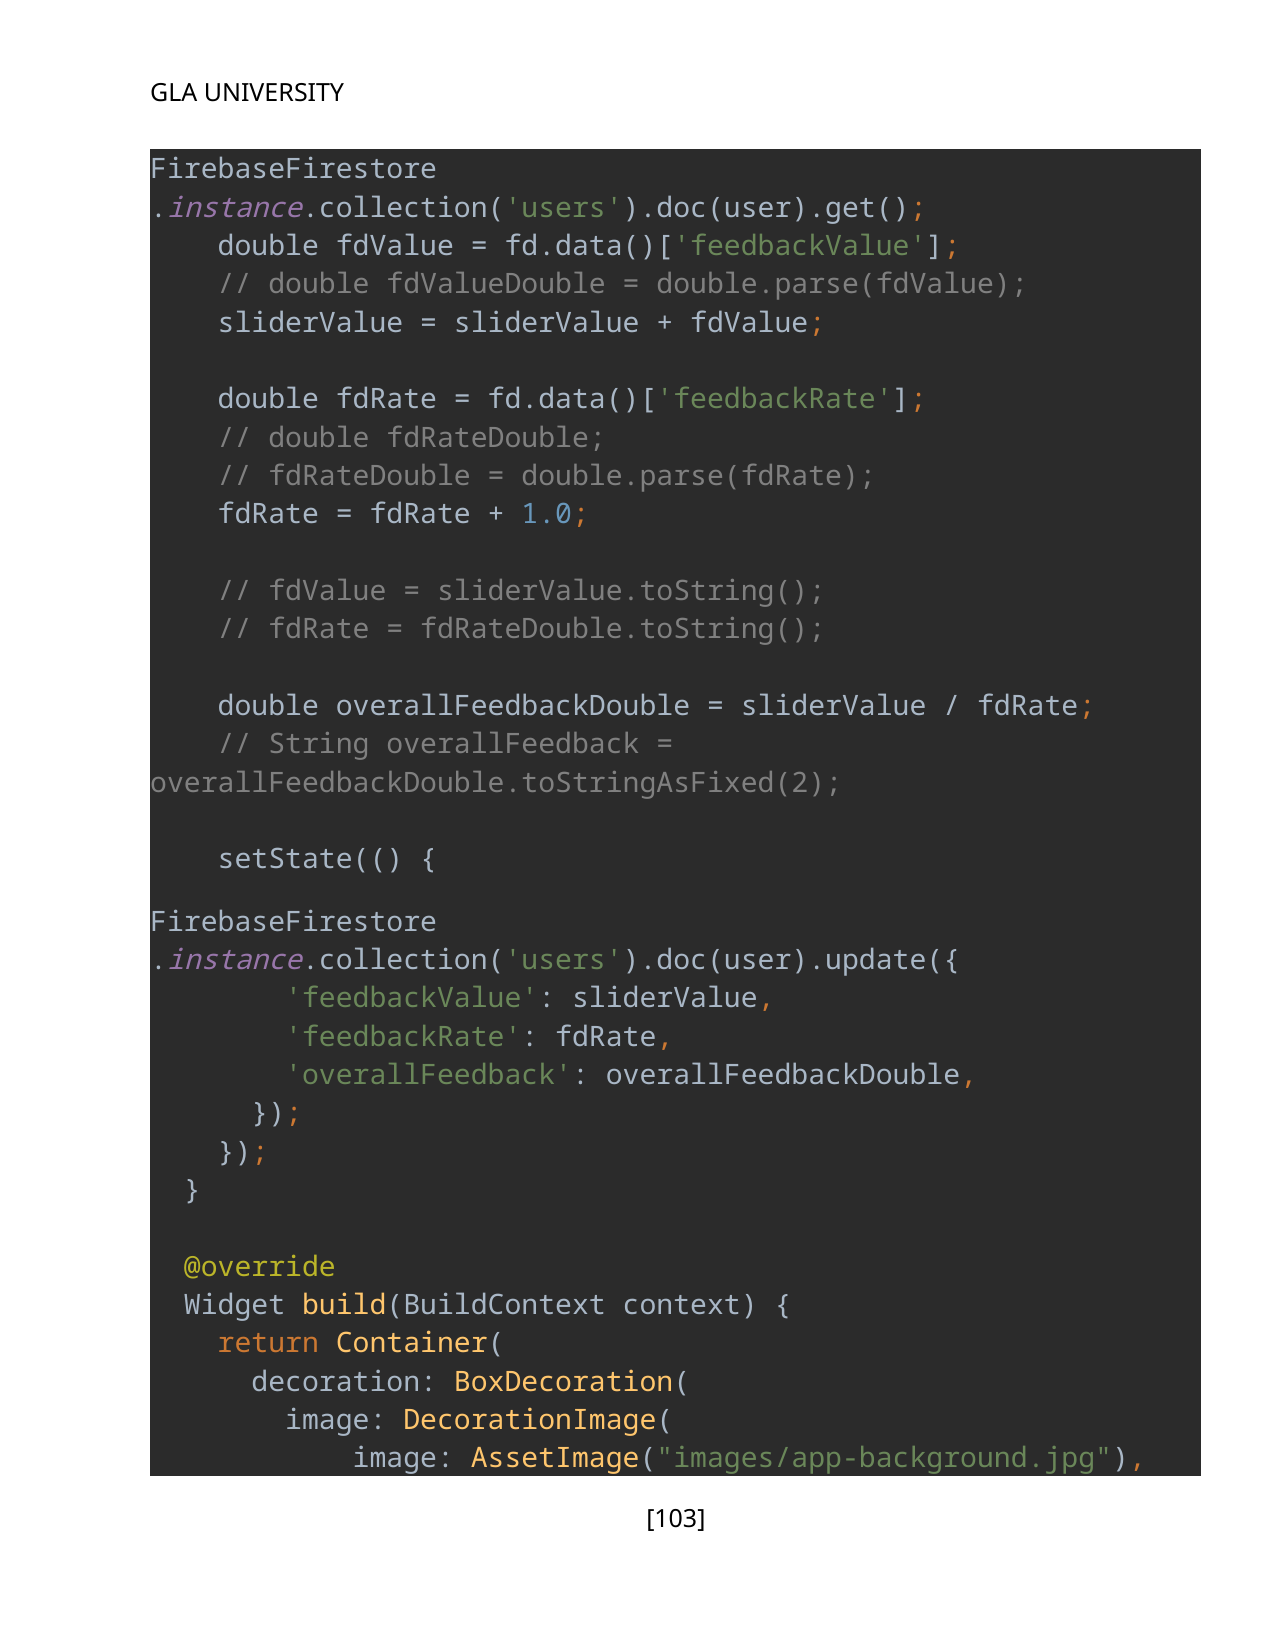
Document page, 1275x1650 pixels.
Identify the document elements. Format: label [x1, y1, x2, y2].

text [150, 149, 1201, 1476]
